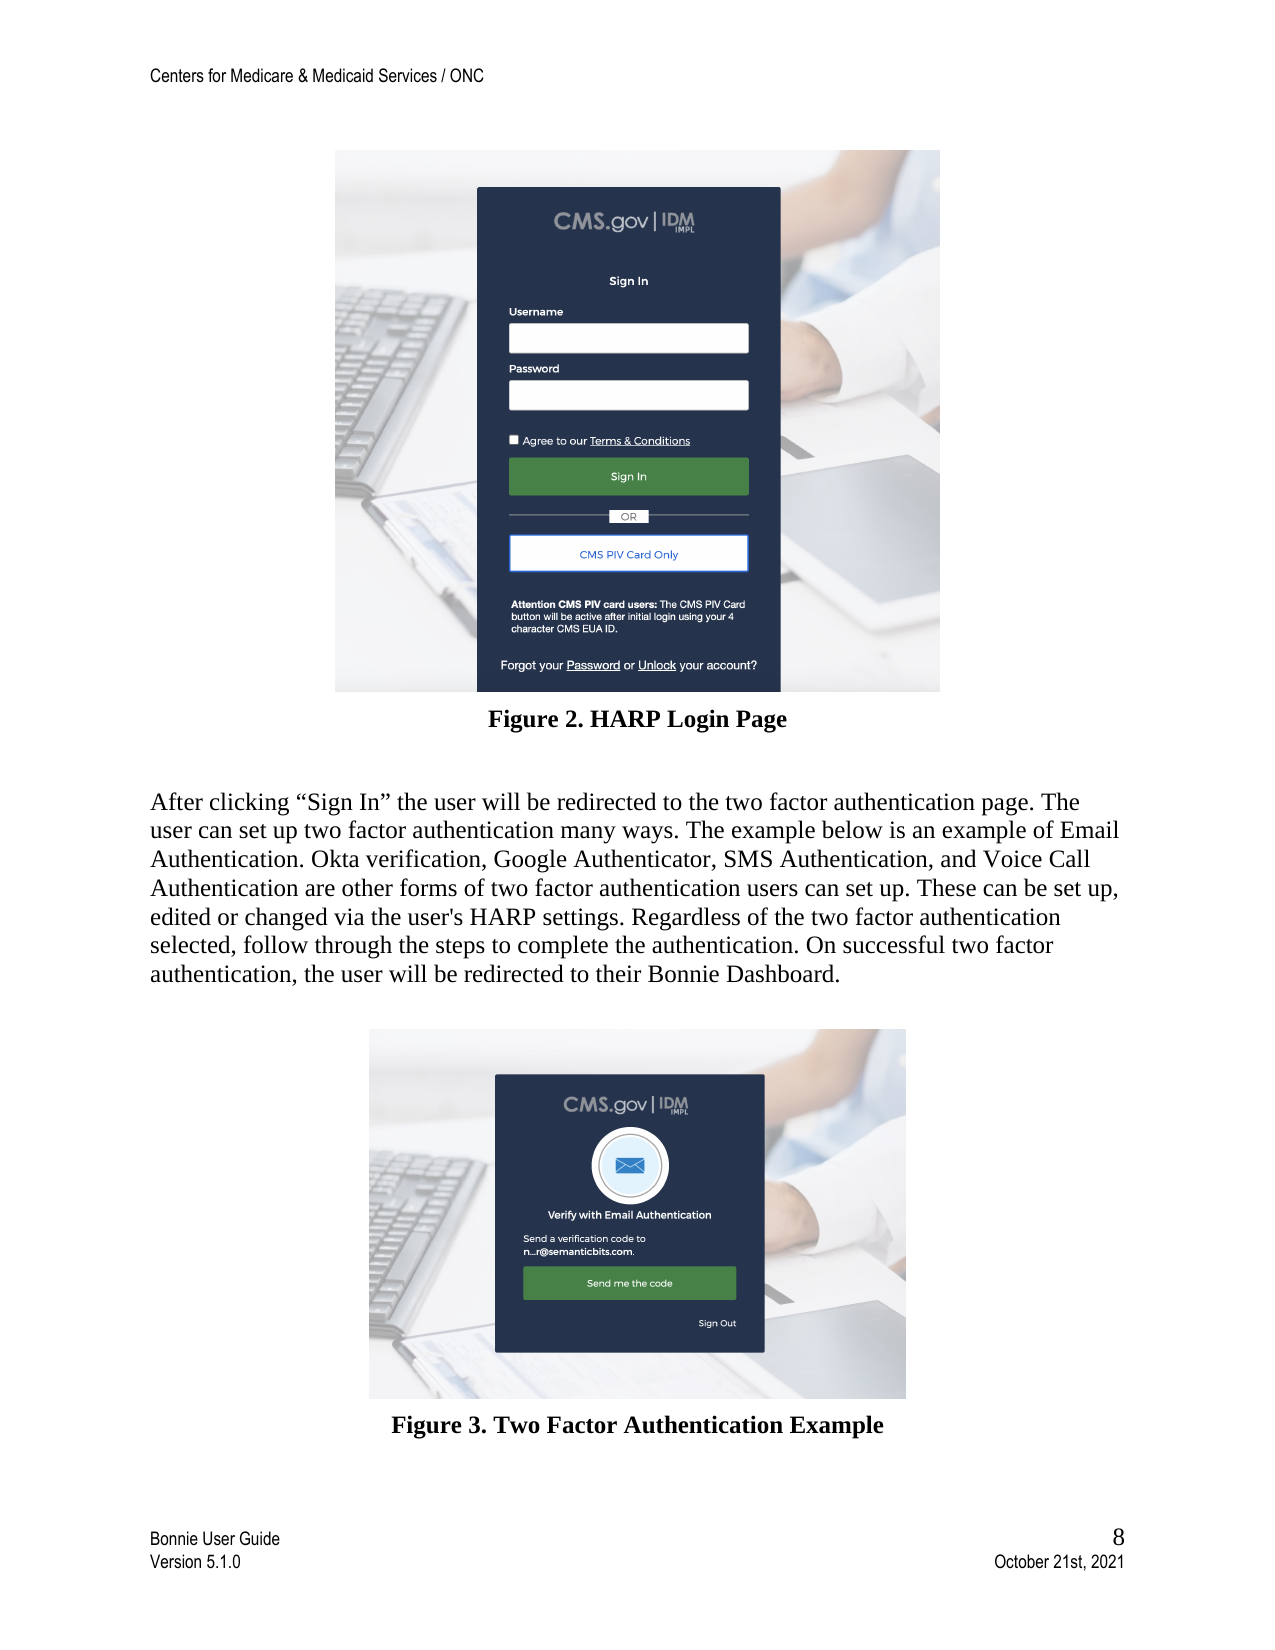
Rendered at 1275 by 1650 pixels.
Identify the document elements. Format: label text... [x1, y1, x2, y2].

picture [335, 150, 940, 692]
text After clicking “Sign In” the user will be redirected to the two factor authentication page. The user can set up two factor authentication many ways. The example below is an example of Email Authentication. Okta verification, Google Authenticator, SMS Authentication, and Voice Call Authentication are other forms of two factor authentication users can set up. These can be set up, edited or changed via the user's HARP settings. Regardless of the two factor authentication selected, follow through the steps to complete the authentication. On successful two factor authentication, the user will be redirected to their Bonnie Dashboard. [150, 787, 1125, 988]
text Figure 2. HARP Login Page [150, 704, 1125, 733]
picture [369, 1029, 906, 1399]
text Figure 3. Two Factor Authentication Example [150, 1411, 1125, 1468]
